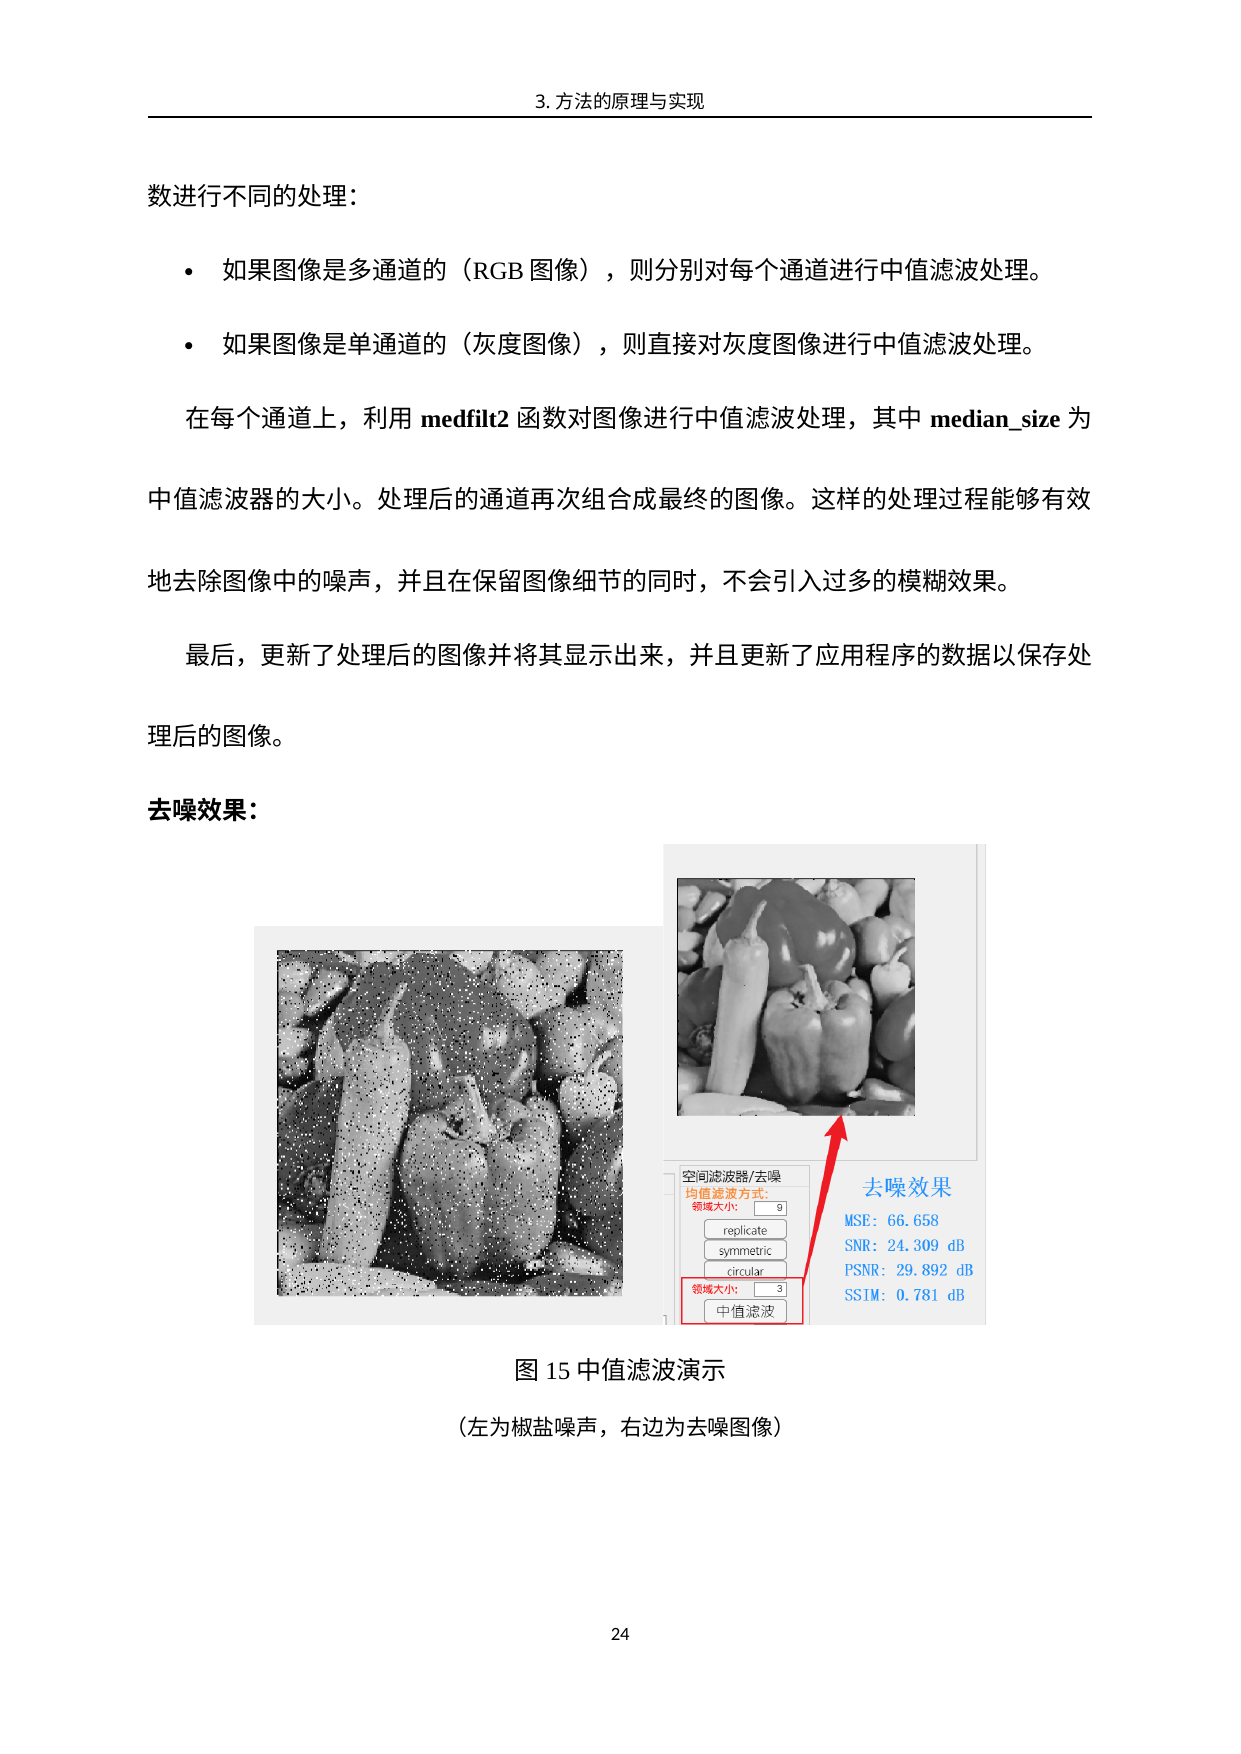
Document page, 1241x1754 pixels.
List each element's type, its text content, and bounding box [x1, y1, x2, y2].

list 如果图像是单通道的（灰度图像），则直接对灰度图像进行中值滤波处理。 [185, 310, 1092, 375]
subtitle 去噪效果： [148, 776, 1092, 841]
list 如果图像是多通道的（RGB图像），则分别对每个通道进行中值滤波处理。 [185, 236, 1092, 301]
picture [254, 844, 987, 1325]
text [148, 162, 1092, 227]
text 在每个通道上，利用 medfilt2 函数对图像进行中值滤波处理，其中 median_size 为中值滤波器的大小。处理后的通道再次组合成最终的图像。这样的处理过程能够有效地去除图像中的噪声，并且在保留图像细节的同时，不会引入过多的模糊效果。 [148, 384, 1092, 612]
text 图 15 中值滤波演示 [148, 1336, 1092, 1401]
text （左为椒盐噪声，右边为去噪图像） [148, 1410, 1092, 1442]
text 最后，更新了处理后的图像并将其显示出来，并且更新了应用程序的数据以保存处理后的图像。 [148, 621, 1092, 767]
